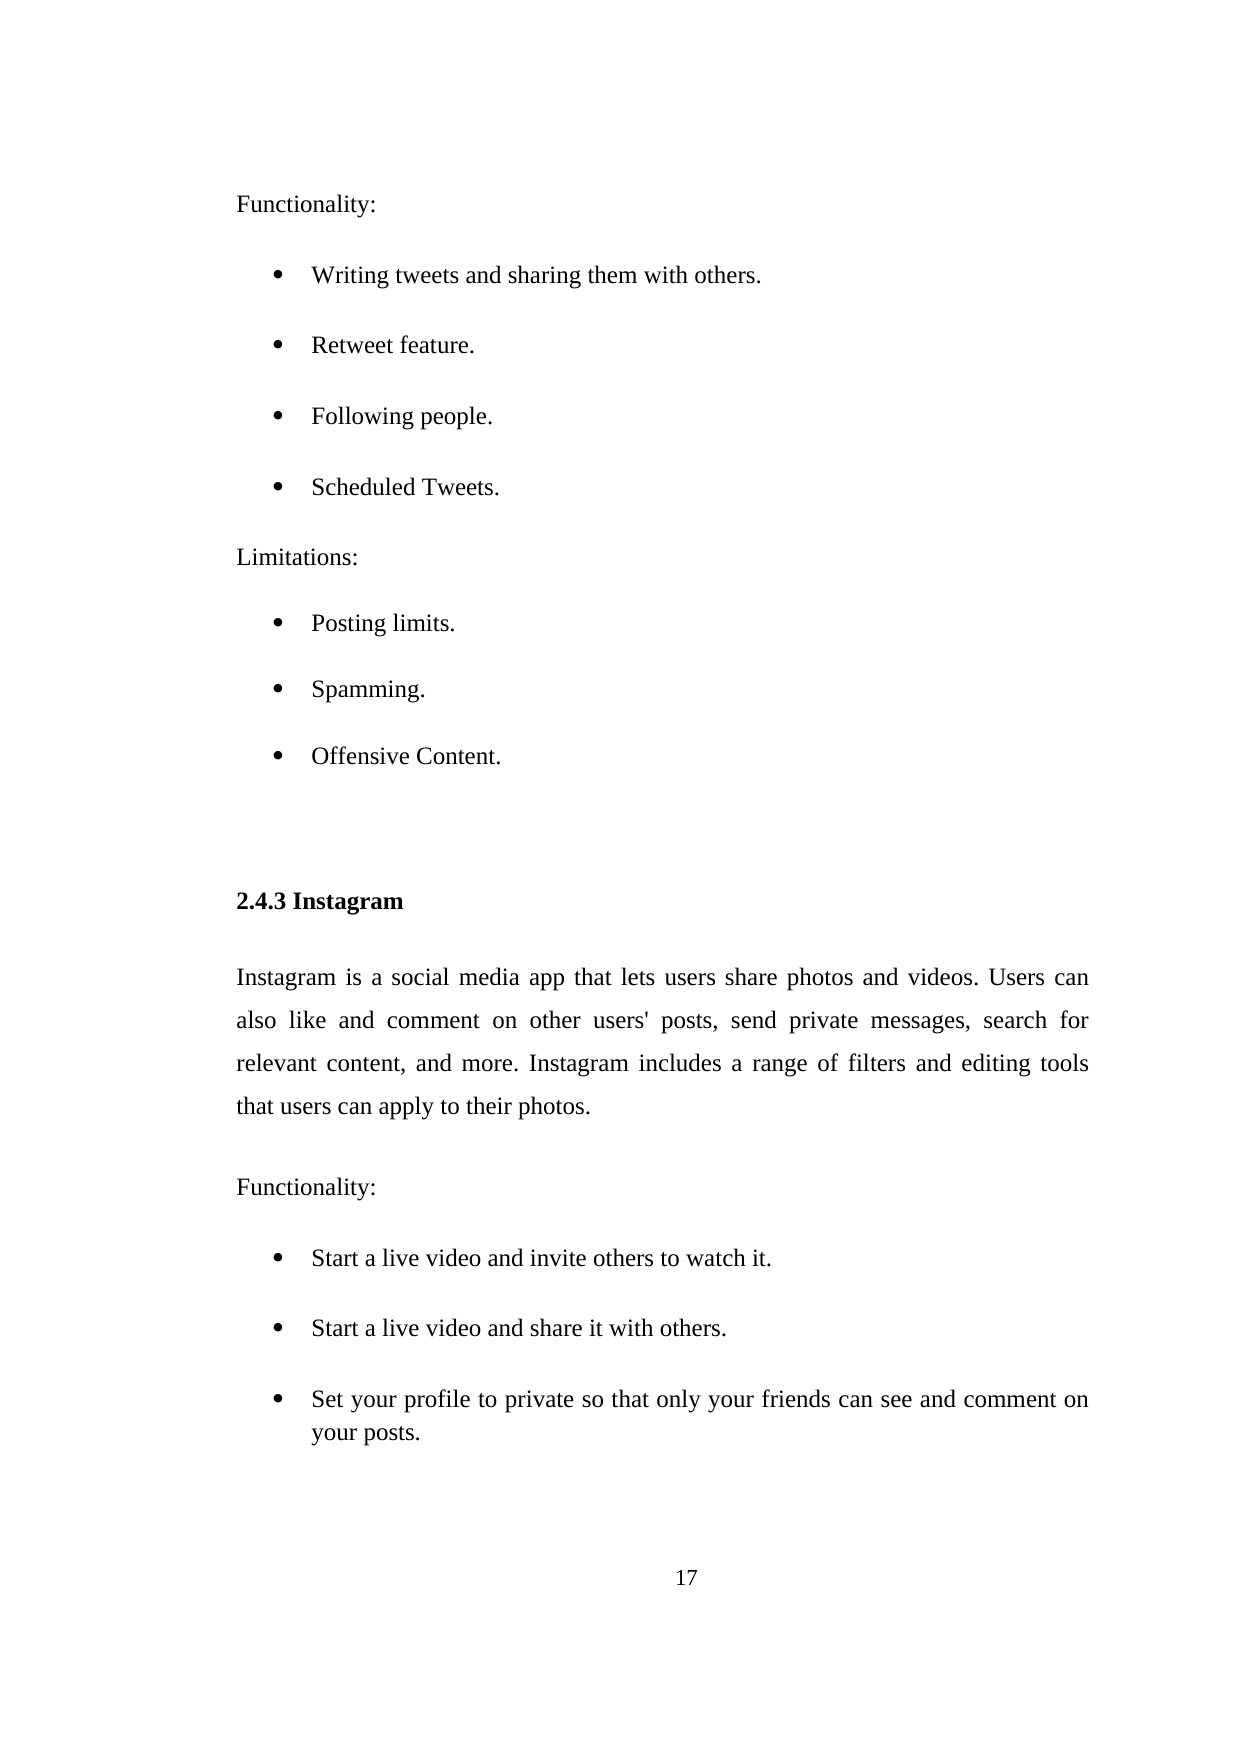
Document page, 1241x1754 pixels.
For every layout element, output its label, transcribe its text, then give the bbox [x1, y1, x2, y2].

list Offensive Content. [274, 741, 1090, 769]
text Limitations: [236, 542, 1090, 571]
list Start a live video and invite others to watch it. [274, 1243, 1090, 1271]
list Writing tweets and sharing them with others. [274, 260, 1090, 289]
text Functionality: [236, 1172, 1090, 1201]
list Following people. [274, 401, 1090, 430]
text Functionality: [236, 189, 1090, 218]
list Scheduled Tweets. [274, 472, 1090, 500]
text Instagram is a social media app that lets users share photos and videos. Users can also like and comment on other users' posts, send private messages, search for relevant content, and more. Instagram includes a range of filters and editing tools that users can apply to their photos. [236, 962, 1090, 1120]
subtitle Instagram [236, 886, 1090, 914]
list Set your profile to private so that only your friends can see and comment on your posts. [274, 1384, 1090, 1445]
list Posting limits. [274, 608, 1090, 637]
list Spamming. [274, 674, 1090, 703]
list Start a live video and share it with others. [274, 1313, 1090, 1342]
list Retweet feature. [274, 331, 1090, 359]
